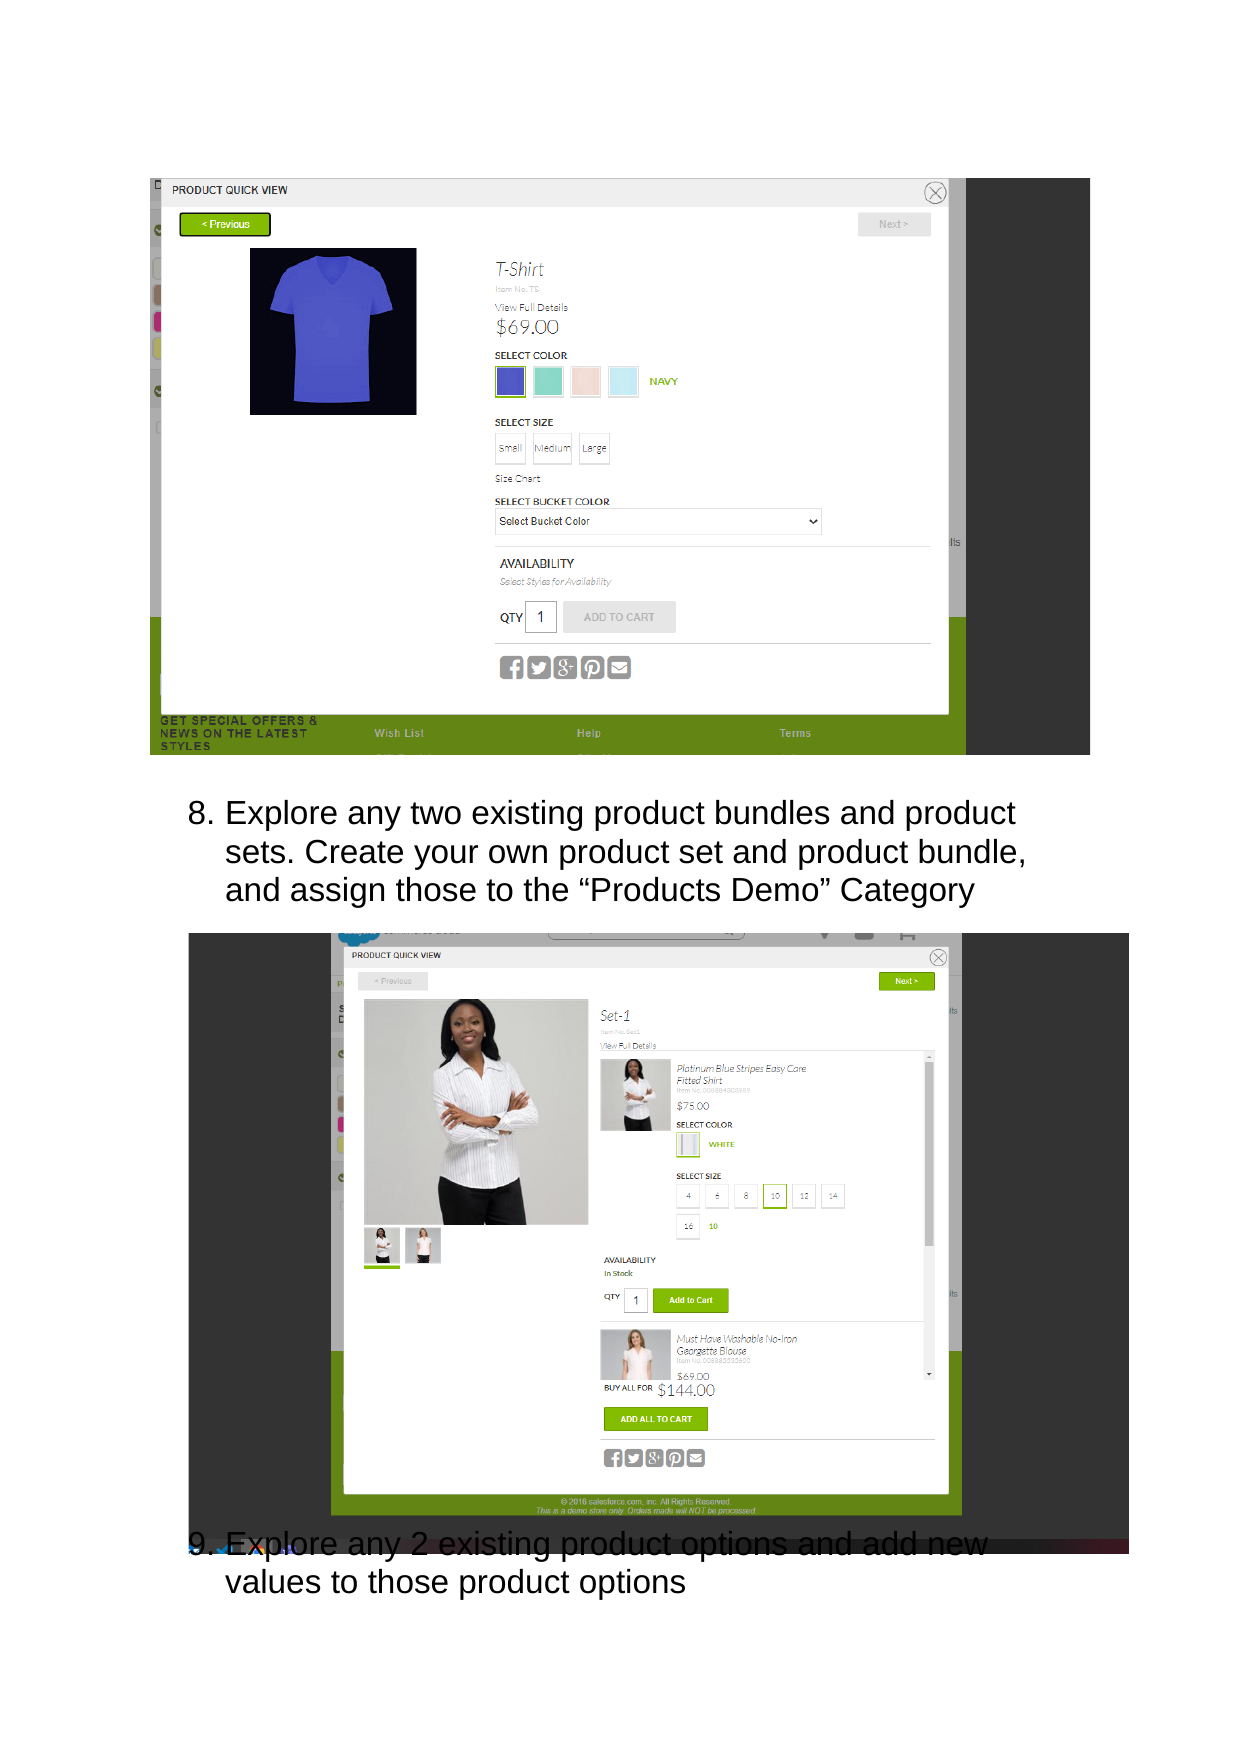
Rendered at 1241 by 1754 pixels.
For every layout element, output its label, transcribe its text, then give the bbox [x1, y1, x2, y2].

picture [150, 178, 1091, 755]
list Explore any two existing product bundles and product sets. Create your own product set and product bundle, and assign those to the “Products Demo” Category [187, 793, 1090, 908]
picture [188, 933, 1129, 1554]
list Explore any 2 existing product options and add new values to those product options [187, 1523, 1090, 1600]
